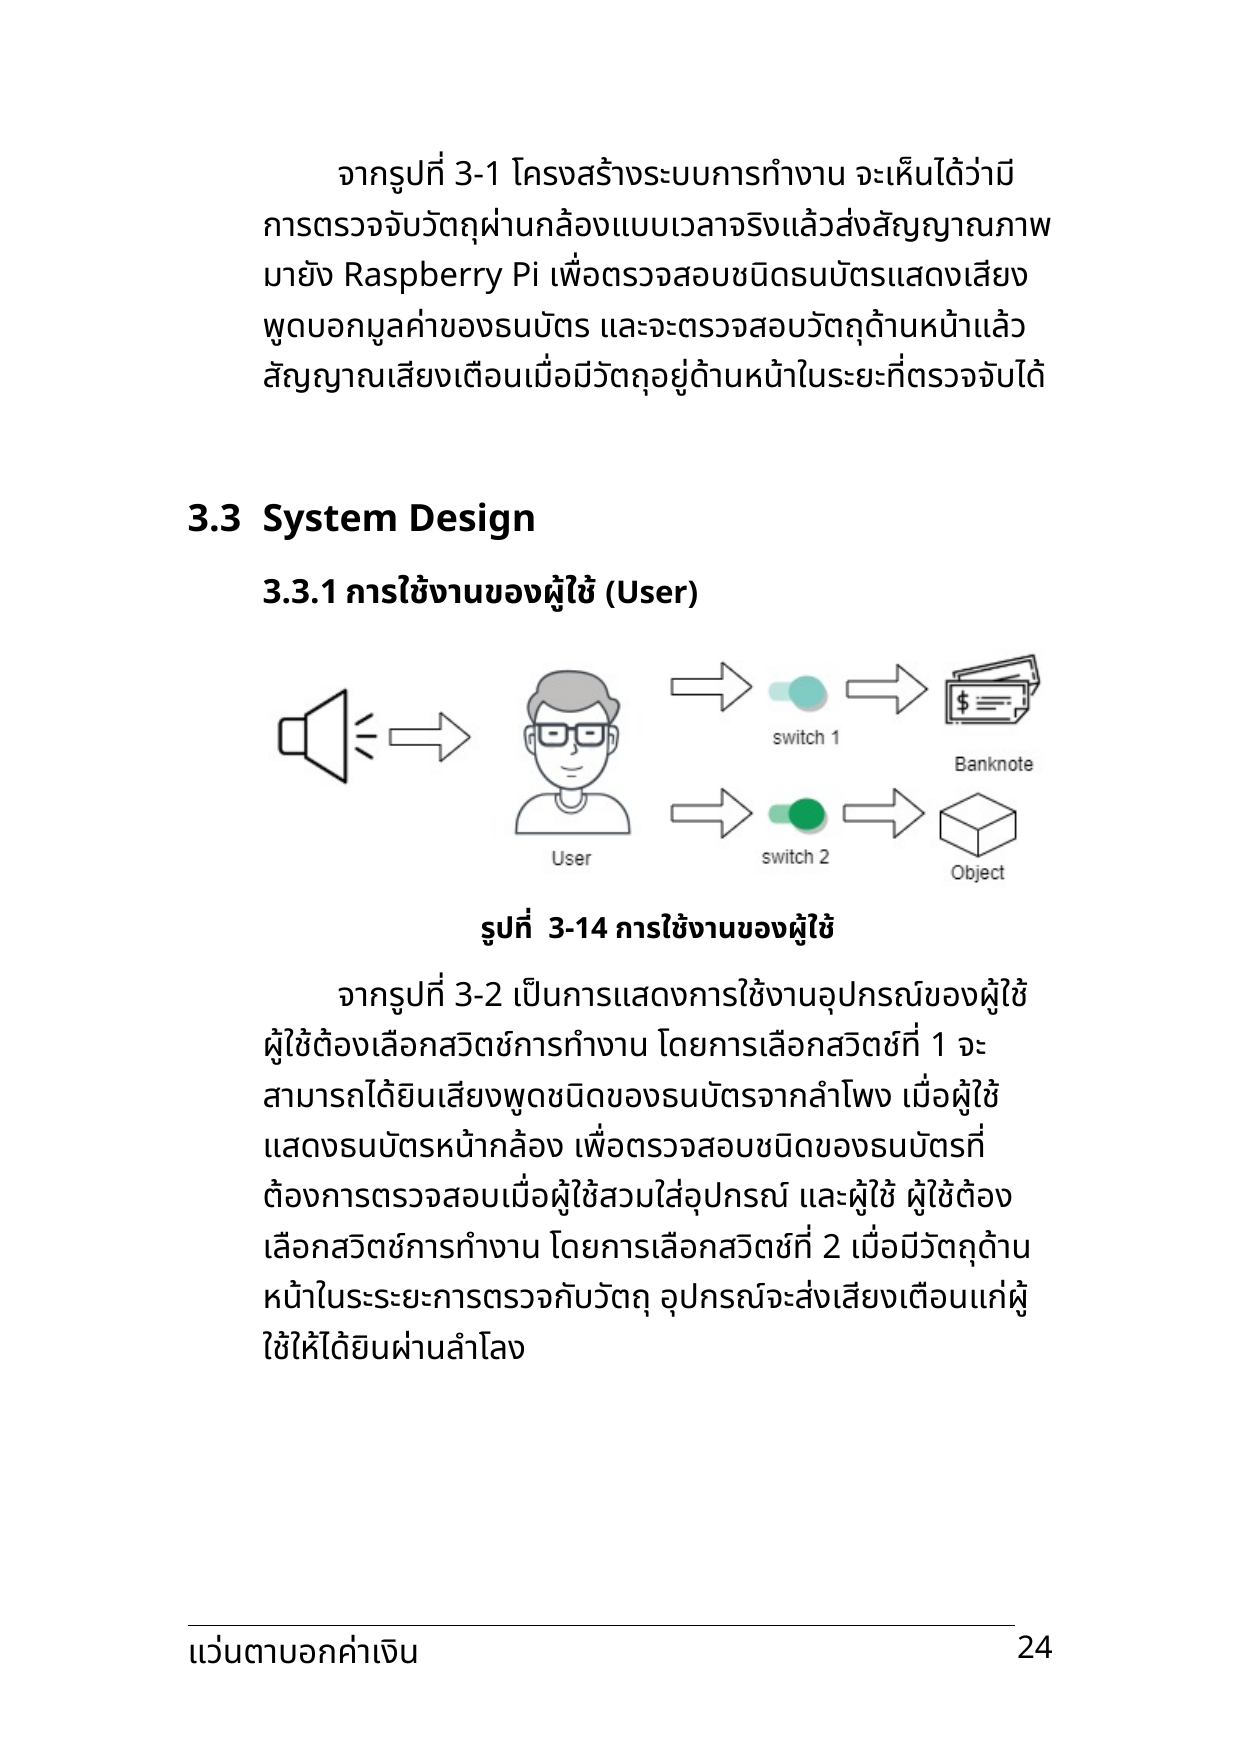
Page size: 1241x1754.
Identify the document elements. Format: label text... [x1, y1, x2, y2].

subtitle System Design [187, 492, 1053, 543]
text จากรูปที่ 3-2 เป็นการแสดงการใช้งานอุปกรณ์ของผู้ใช้ ผู้ใช้ต้องเลือกสวิตช์การทำงาน โดยการเลือกสวิตช์ที่ 1 จะสามารถได้ยินเสียงพูดชนิดของธนบัตรจากลำโพง เมื่อผู้ใช้แสดงธนบัตรหน้ากล้อง เพื่อตรวจสอบชนิดของธนบัตรที่ต้องการตรวจสอบเมื่อผู้ใช้สวมใส่อุปกรณ์ และผู้ใช้ ผู้ใช้ต้องเลือกสวิตช์การทำงาน โดยการเลือกสวิตช์ที่ 2 เมื่อมีวัตถุด้านหน้าในระระยะการตรวจกับวัตถุ อุปกรณ์จะส่งเสียงเตือนแก่ผู้ใช้ให้ได้ยินผ่านลำโลง [262, 970, 1053, 1374]
text จากรูปที่ 3-1 โครงสร้างระบบการทำงาน จะเห็นได้ว่ามีการตรวจจับวัตถุผ่านกล้องแบบเวลาจริงแล้วส่งสัญญาณภาพ มายัง Raspberry Pi เพื่อตรวจสอบชนิดธนบัตรแสดงเสียงพูดบอกมูลค่าของธนบัตร และจะตรวจสอบวัตถุด้านหน้าแล้วสัญญาณเสียงเตือนเมื่อมีวัตถุอยู่ด้านหน้าในระยะที่ตรวจจับได้ [262, 150, 1053, 402]
subtitle การใช้งานของผู้ใช้ (User) [262, 568, 1053, 618]
picture [267, 637, 1048, 889]
